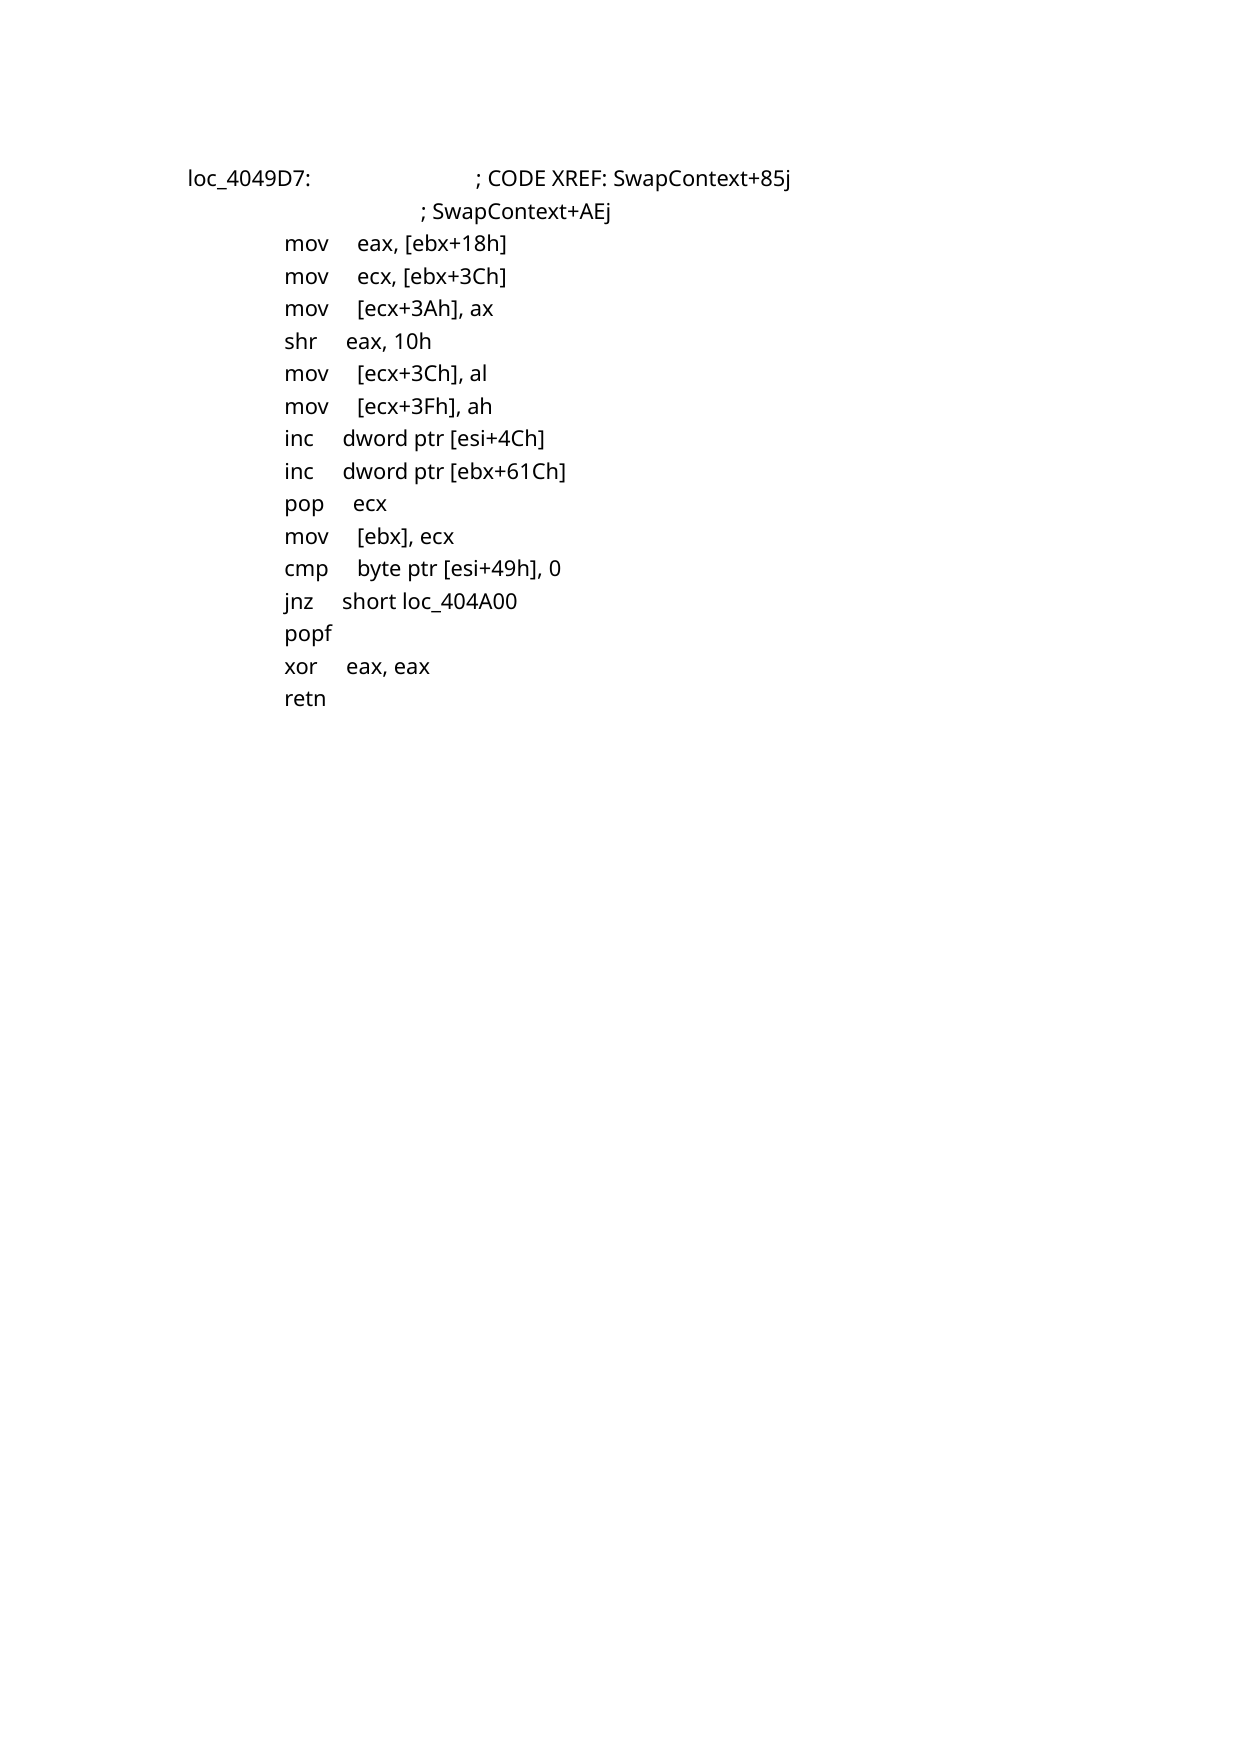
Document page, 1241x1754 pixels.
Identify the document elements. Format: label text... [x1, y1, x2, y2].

text mov [ecx+3Ch], al [187, 357, 1053, 389]
text mov [ebx], ecx [187, 519, 1053, 552]
text mov [ecx+3Fh], ah [187, 389, 1053, 422]
text mov [ecx+3Ah], ax [187, 292, 1053, 324]
text inc dword ptr [ebx+61Ch] [187, 454, 1053, 487]
text jnz short loc_404A00 [187, 584, 1053, 617]
text cmp byte ptr [esi+49h], 0 [187, 552, 1053, 584]
text ; SwapContext+AEj [187, 194, 1053, 227]
text pop ecx [187, 487, 1053, 519]
text mov ecx, [ebx+3Ch] [187, 259, 1053, 292]
text inc dword ptr [esi+4Ch] [187, 422, 1053, 454]
text mov eax, [ebx+18h] [187, 227, 1053, 259]
text xor eax, eax [187, 649, 1053, 682]
text shr eax, 10h [187, 324, 1053, 357]
text retn [187, 682, 1053, 714]
text popf [187, 617, 1053, 649]
text loc_4049D7: ; CODE XREF: SwapContext+85j [187, 162, 1053, 194]
